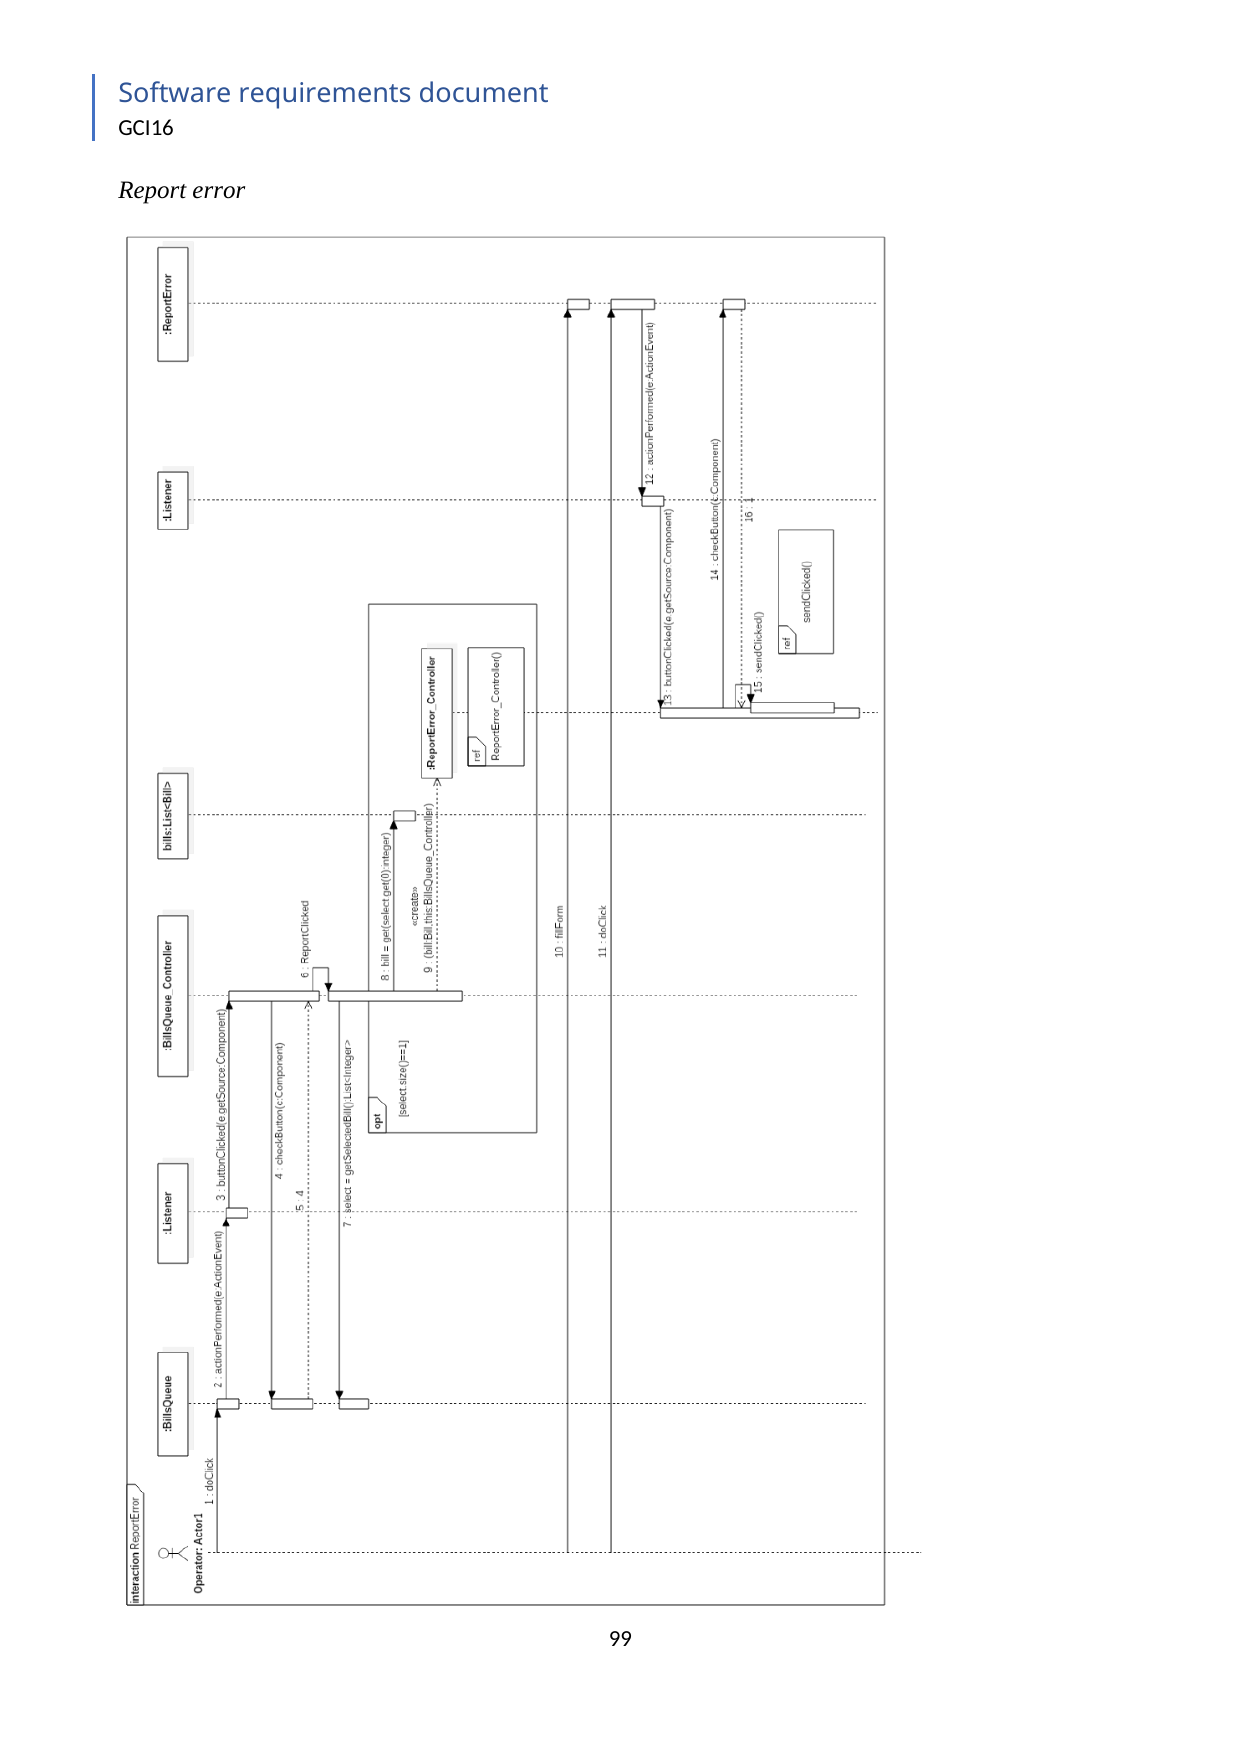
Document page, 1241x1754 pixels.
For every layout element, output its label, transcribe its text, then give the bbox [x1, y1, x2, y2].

picture [119, 207, 952, 1611]
subtitle Report error [118, 175, 1122, 203]
